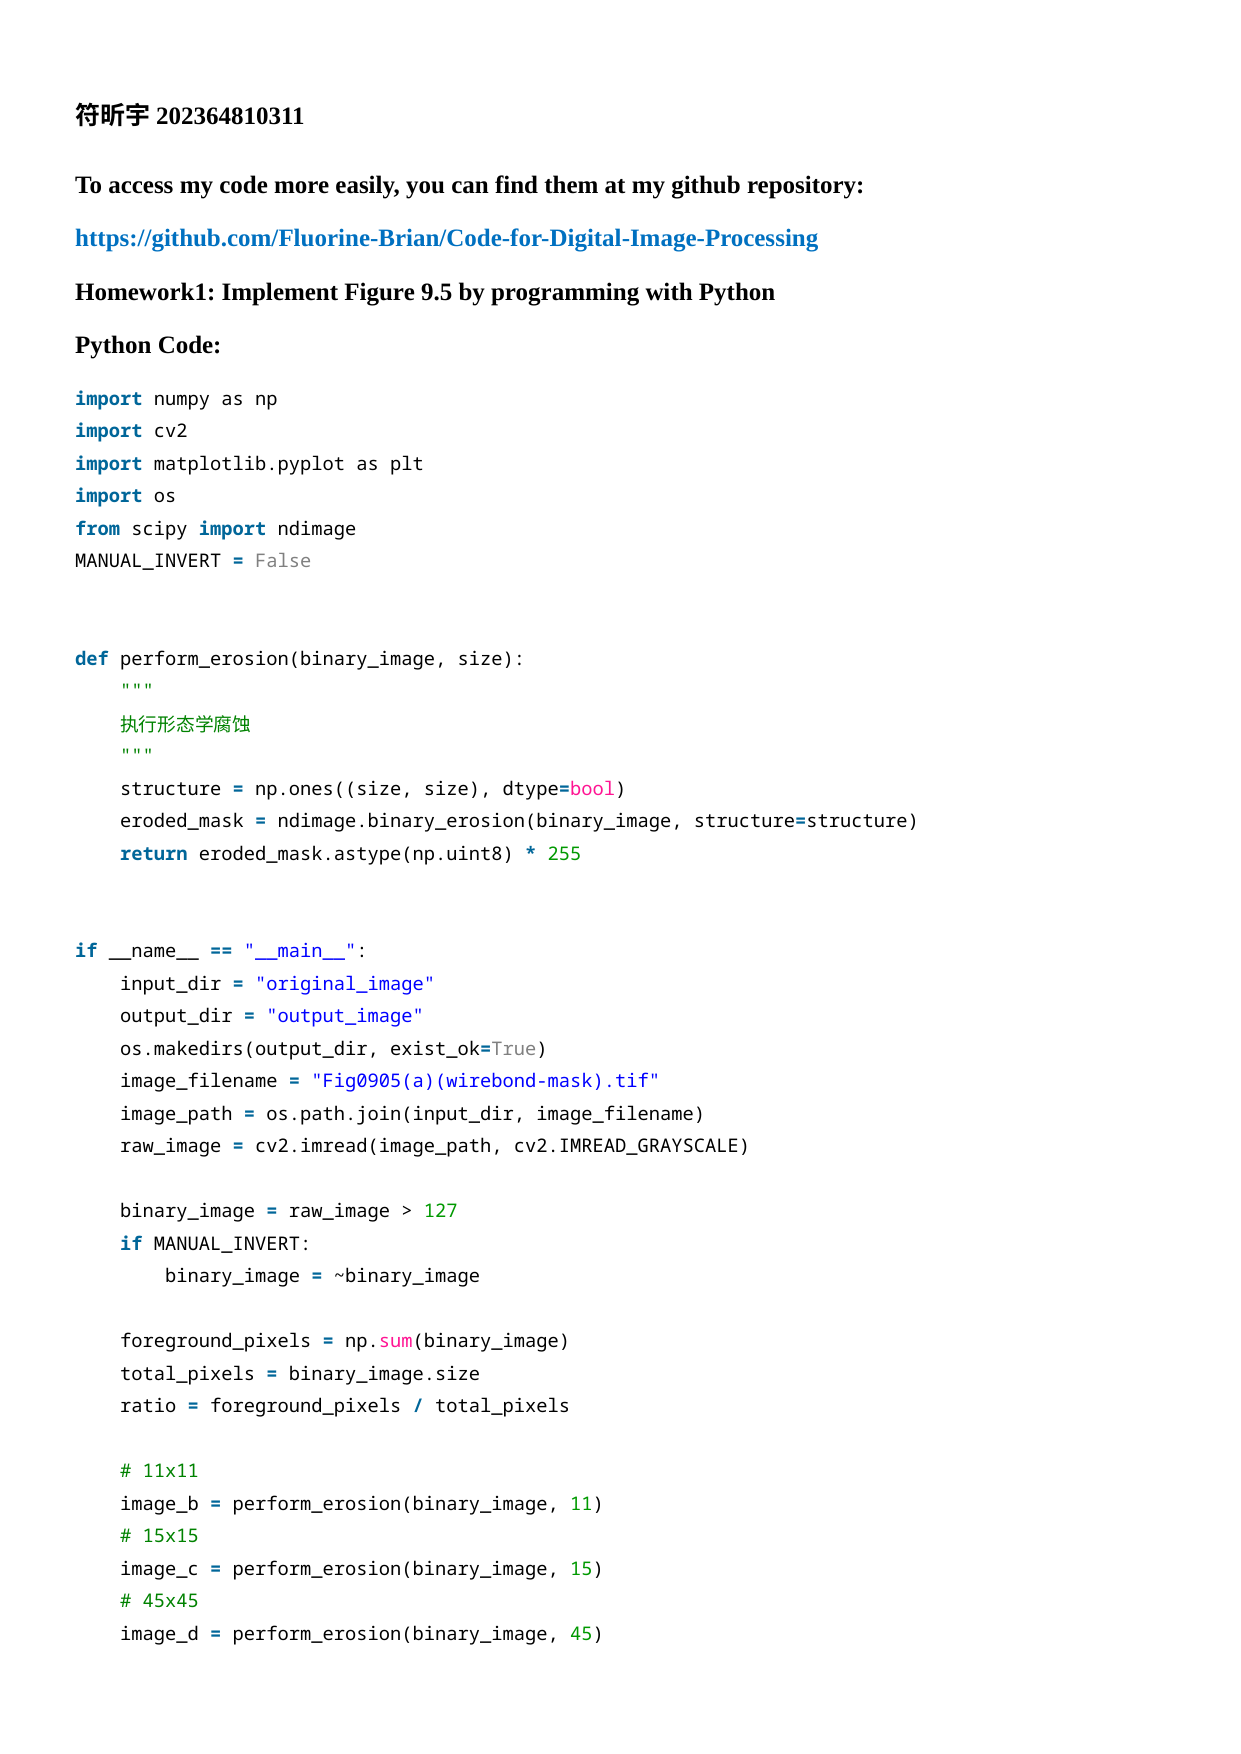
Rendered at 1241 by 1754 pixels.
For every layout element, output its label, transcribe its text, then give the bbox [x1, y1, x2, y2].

text foreground_pixels = np.sum(binary_image) [75, 1324, 1165, 1357]
text os.makedirs(output_dir, exist_ok=True) [75, 1032, 1165, 1064]
text Python Code: [75, 328, 1165, 361]
text if __name__ == "__main__": [75, 934, 1165, 967]
text """ [75, 674, 1165, 707]
text ratio = foreground_pixels / total_pixels [75, 1389, 1165, 1422]
text return eroded_mask.astype(np.uint8) * 255 [75, 837, 1165, 869]
text from scipy import ndimage [75, 512, 1165, 544]
text raw_image = cv2.imread(image_path, cv2.IMREAD_GRAYSCALE) [75, 1129, 1165, 1162]
text import os [75, 479, 1165, 512]
text MANUAL_INVERT = False [75, 544, 1165, 577]
text 执行形态学腐蚀 [75, 707, 1165, 739]
text 符昕宇 202364810311 [75, 81, 1165, 146]
text if MANUAL_INVERT: [75, 1227, 1165, 1259]
text input_dir = "original_image" [75, 967, 1165, 999]
text image_filename = "Fig0905(a)(wirebond-mask).tif" [75, 1064, 1165, 1097]
text https://github.com/Fluorine-Brian/Code-for-Digital-Image-Processing [75, 221, 1165, 254]
text structure = np.ones((size, size), dtype=bool) [75, 772, 1165, 804]
text image_d = perform_erosion(binary_image, 45) [75, 1617, 1165, 1649]
text output_dir = "output_image" [75, 999, 1165, 1032]
text binary_image = raw_image > 127 [75, 1194, 1165, 1227]
text eroded_mask = ndimage.binary_erosion(binary_image, structure=structure) [75, 804, 1165, 837]
text binary_image = ~binary_image [75, 1259, 1165, 1292]
text total_pixels = binary_image.size [75, 1357, 1165, 1389]
text # 11x11 [75, 1454, 1165, 1487]
text import matplotlib.pyplot as plt [75, 447, 1165, 479]
text import cv2 [75, 414, 1165, 447]
text Homework1: Implement Figure 9.5 by programming with Python [75, 275, 1165, 307]
text import numpy as np [75, 382, 1165, 414]
text def perform_erosion(binary_image, size): [75, 642, 1165, 674]
text image_path = os.path.join(input_dir, image_filename) [75, 1097, 1165, 1129]
text To access my code more easily, you can find them at my github repository: [75, 168, 1165, 200]
text image_b = perform_erosion(binary_image, 11) [75, 1487, 1165, 1519]
text # 15x15 [75, 1519, 1165, 1552]
text image_c = perform_erosion(binary_image, 15) [75, 1552, 1165, 1584]
text """ [75, 739, 1165, 772]
text # 45x45 [75, 1584, 1165, 1617]
